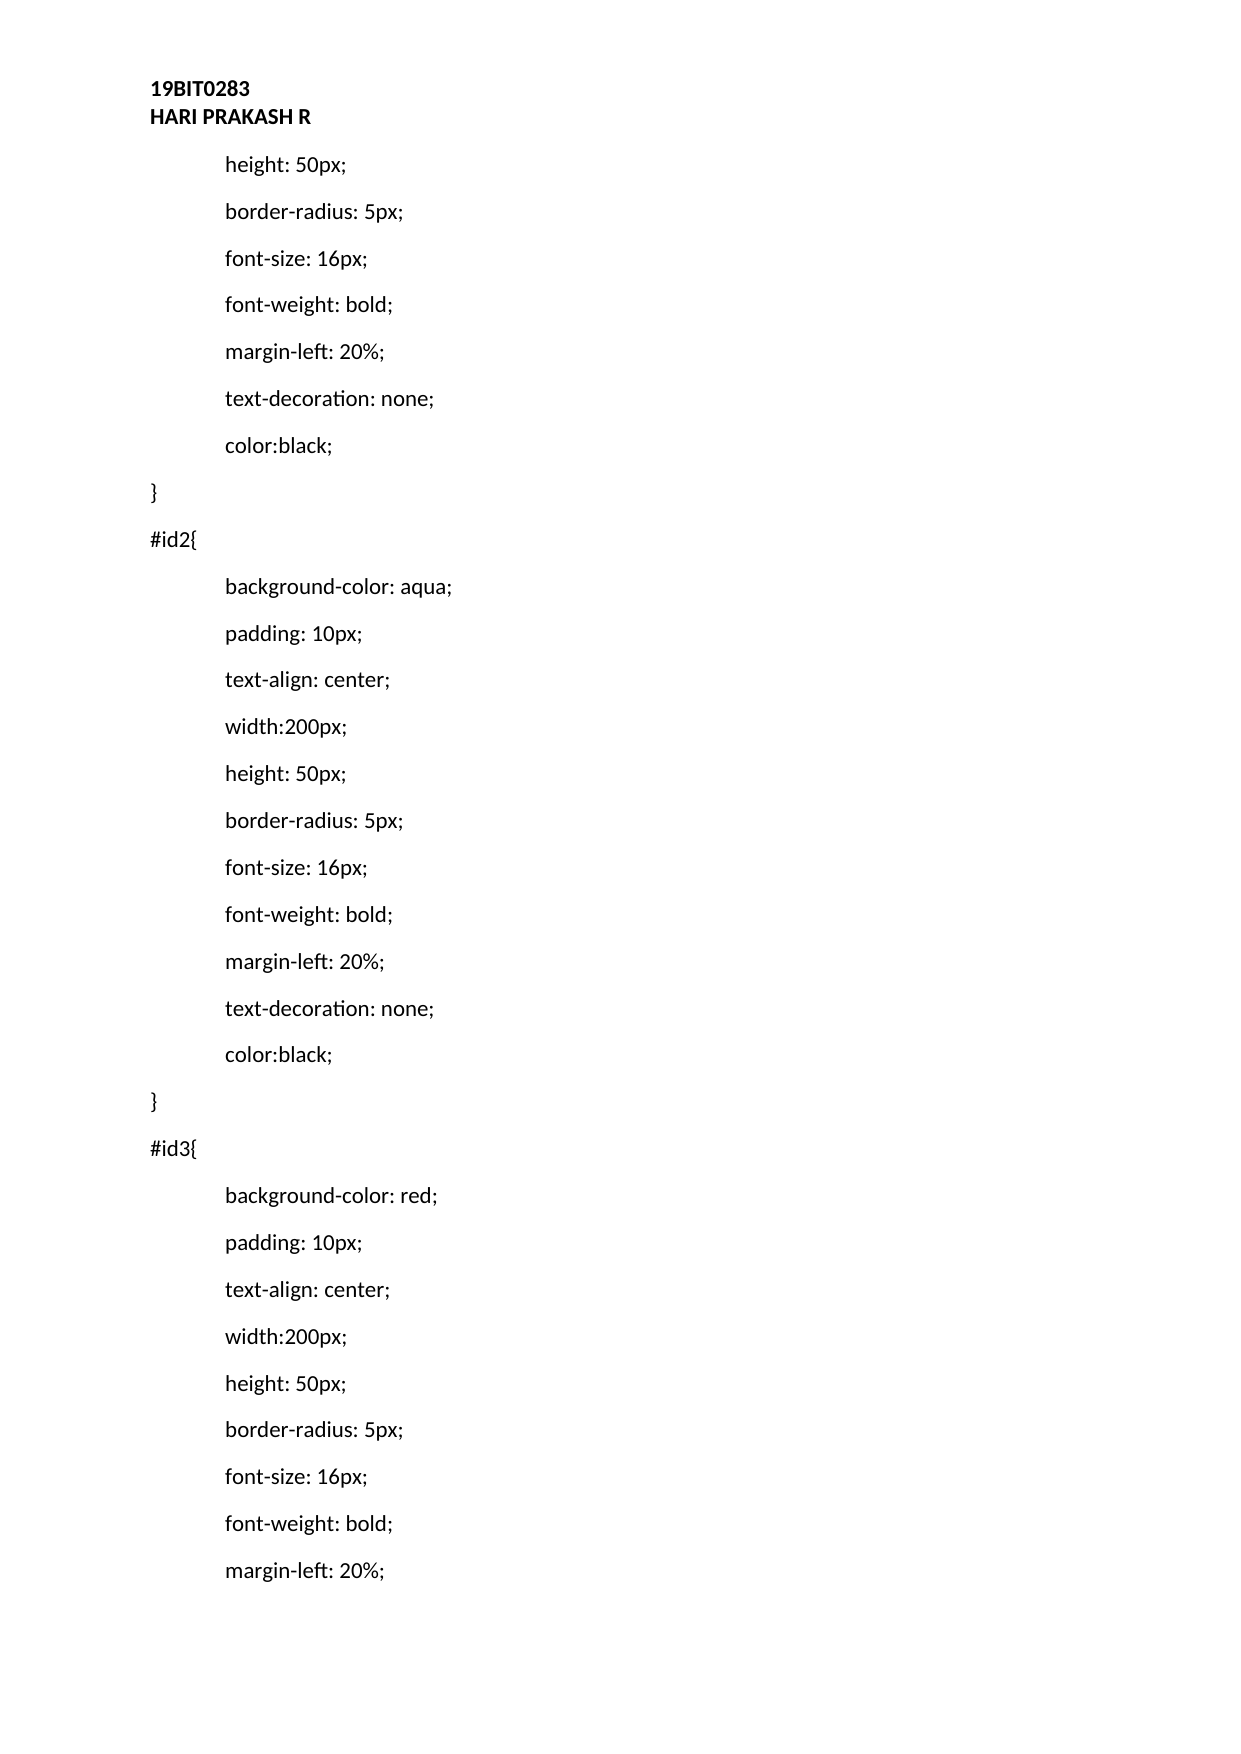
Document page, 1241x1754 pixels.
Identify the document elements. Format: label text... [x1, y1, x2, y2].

text #id3{ [150, 1134, 1090, 1162]
text height: 50px; [150, 759, 1090, 787]
text } [150, 478, 1090, 506]
text font-size: 16px; [150, 244, 1090, 272]
text text-decoration: none; [150, 994, 1090, 1022]
text border-radius: 5px; [150, 197, 1090, 225]
text margin-left: 20%; [150, 947, 1090, 975]
text padding: 10px; [150, 1228, 1090, 1256]
text font-size: 16px; [150, 853, 1090, 881]
text color:black; [150, 1041, 1090, 1069]
text background-color: red; [150, 1181, 1090, 1209]
text height: 50px; [150, 1369, 1090, 1397]
text padding: 10px; [150, 619, 1090, 647]
text width:200px; [150, 712, 1090, 741]
text margin-left: 20%; [150, 337, 1090, 366]
text border-radius: 5px; [150, 806, 1090, 834]
text font-weight: bold; [150, 291, 1090, 319]
text width:200px; [150, 1322, 1090, 1350]
text background-color: aqua; [150, 572, 1090, 600]
text font-weight: bold; [150, 1509, 1090, 1537]
text color:black; [150, 431, 1090, 459]
text } [150, 1087, 1090, 1116]
text margin-left: 20%; [150, 1556, 1090, 1584]
text font-weight: bold; [150, 900, 1090, 928]
text height: 50px; [150, 150, 1090, 178]
text font-size: 16px; [150, 1462, 1090, 1491]
text #id2{ [150, 525, 1090, 553]
text text-align: center; [150, 666, 1090, 694]
text border-radius: 5px; [150, 1416, 1090, 1444]
text text-decoration: none; [150, 384, 1090, 412]
text text-align: center; [150, 1275, 1090, 1303]
